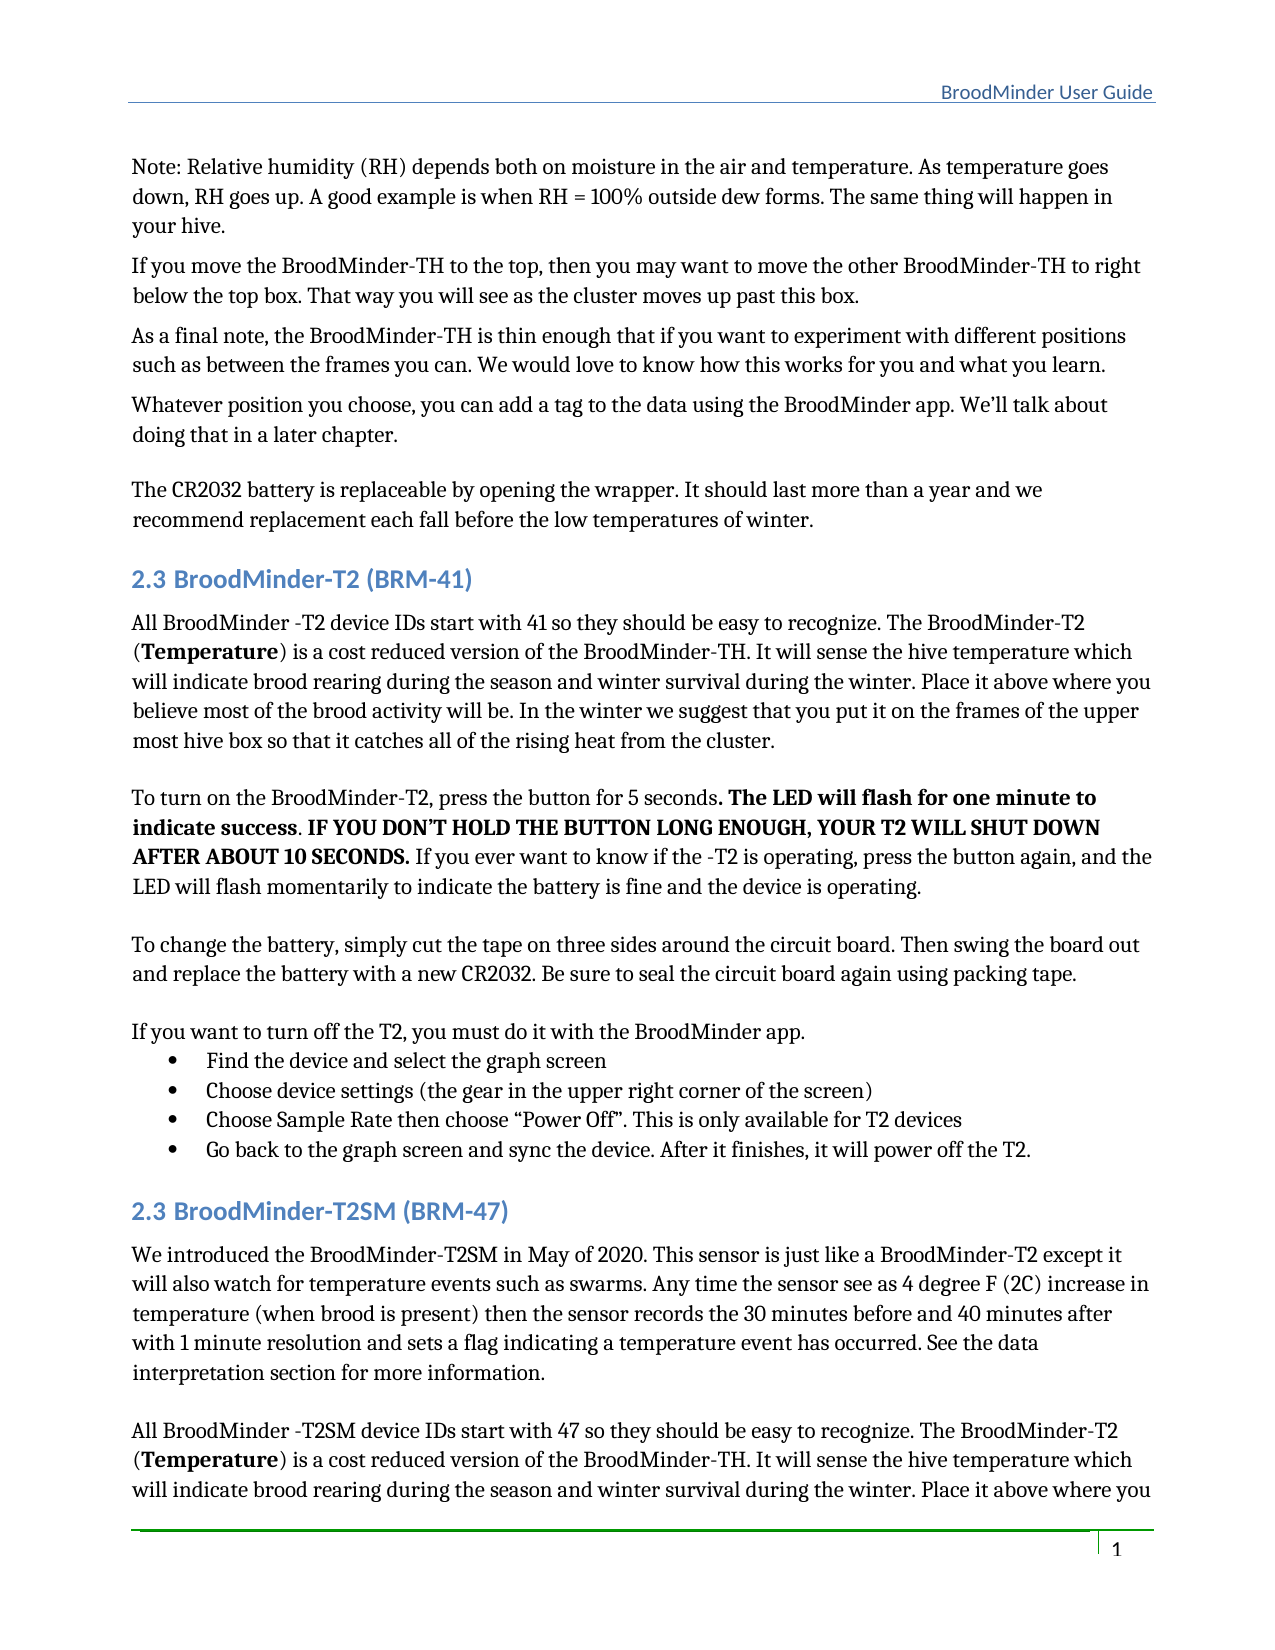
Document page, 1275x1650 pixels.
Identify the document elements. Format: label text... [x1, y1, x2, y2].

subtitle 2.3 BroodMinder-T2 (BRM-41) [131, 562, 1153, 595]
text If you want to turn off the T2, you must do it with the BroodMinder app. [131, 1019, 1153, 1045]
text To change the battery, simply cut the tape on three sides around the circuit board. Then swing the board out and replace the battery with a new CR2032. Be sure to seal the circuit board again using packing tape. [131, 931, 1153, 987]
text Note: Relative humidity (RH) depends both on moisture in the air and temperature. As temperature goes down, RH goes up. A good example is when RH = 100% outside dew forms. The same thing will happen in your hive. [131, 154, 1153, 239]
list Go back to the graph screen and sync the device. After it finishes, it will power off the T2. [169, 1137, 1153, 1163]
subtitle 2.3 BroodMinder-T2SM (BRM-47) [131, 1194, 1153, 1227]
text We introduced the BroodMinder-T2SM in May of 2020. This sensor is just like a BroodMinder-T2 except it will also watch for temperature events such as swarms. Any time the sensor see as 4 degree F (2C) increase in temperature (when brood is present) then the sensor records the 30 minutes before and 40 minutes after with 1 minute resolution and sets a flag indicating a temperature event has occurred. See the data interpretation section for more information. [131, 1242, 1153, 1386]
list Choose device settings (the gear in the upper right corner of the screen) [169, 1078, 1153, 1104]
text To turn on the BroodMinder-T2, press the button for 5 seconds. The LED will flash for one minute to indicate success. IF YOU DON’T HOLD THE BUTTON LONG ENOUGH, YOUR T2 WILL SHUT DOWN AFTER ABOUT 10 SECONDS. If you ever want to know if the -T2 is operating, press the button again, and the LED will flash momentarily to indicate the battery is fine and the device is operating. [131, 785, 1153, 900]
text The CR2032 battery is replaceable by opening the wrapper. It should last more than a year and we recommend replacement each fall before the low temperatures of winter. [131, 477, 1153, 533]
text If you move the BroodMinder-TH to the top, then you may want to move the other BroodMinder-TH to right below the top box. That way you will see as the cluster moves up past this box. [131, 253, 1153, 309]
text All BroodMinder -T2 device IDs start with 41 so they should be easy to recognize. The BroodMinder-T2 (Temperature) is a cost reduced version of the BroodMinder-TH. It will sense the hive temperature which will indicate brood rearing during the season and winter survival during the winter. Place it above where you believe most of the brood activity will be. In the winter we suggest that you put it on the frames of the upper most hive box so that it catches all of the rising heat from the cluster. [131, 609, 1153, 754]
list Choose Sample Rate then choose “Power Off”. This is only available for T2 devices [169, 1107, 1153, 1133]
text Whatever position you choose, you can add a tag to the data using the BroodMinder app. We’ll talk about doing that in a later chapter. [131, 392, 1153, 448]
list Find the device and select the graph screen [169, 1048, 1153, 1074]
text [131, 1417, 1153, 1503]
text As a final note, the BroodMinder-TH is thin enough that if you want to experiment with different positions such as between the frames you can. We would love to know how this works for you and what you learn. [131, 323, 1153, 378]
